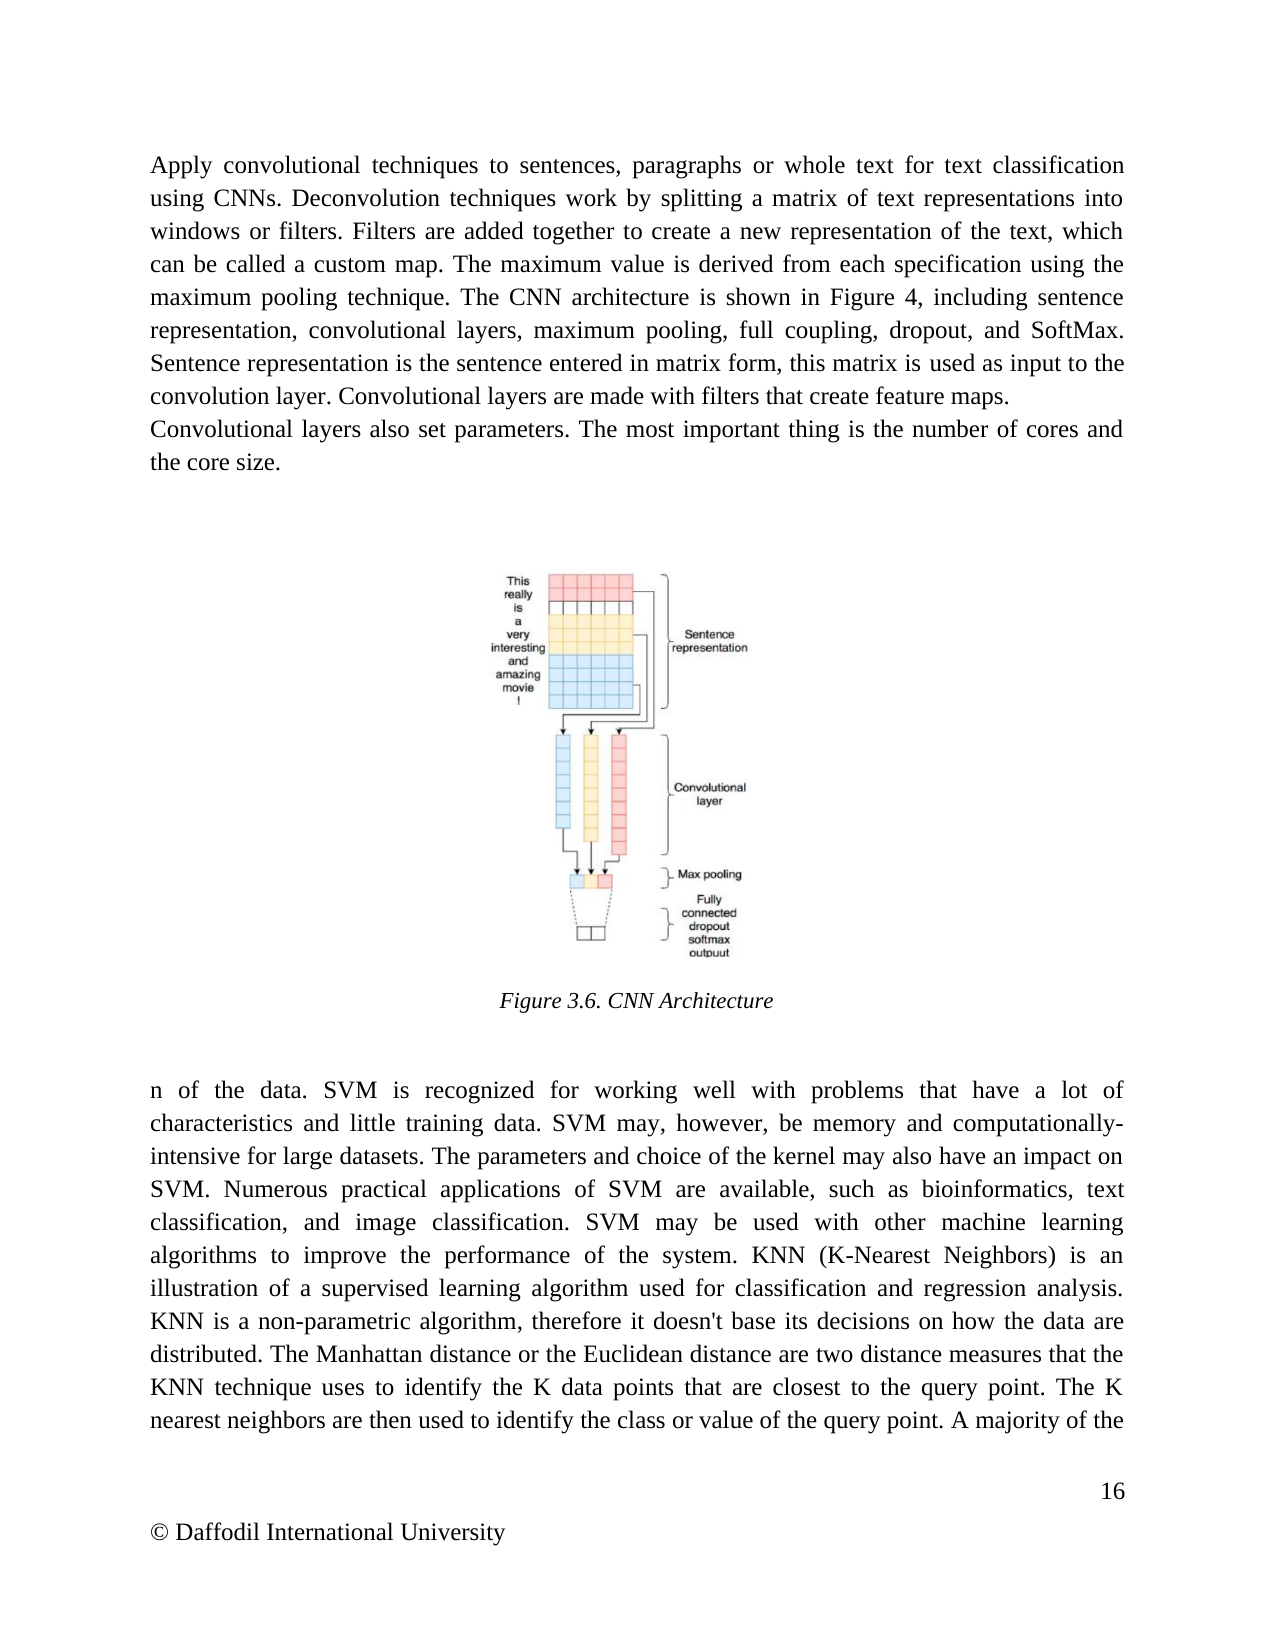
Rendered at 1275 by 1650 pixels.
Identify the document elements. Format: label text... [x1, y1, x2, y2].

text Convolutional layers also set parameters. The most important thing is the number of cores and the core size. [150, 414, 1125, 476]
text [150, 150, 1125, 410]
picture [451, 558, 824, 967]
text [150, 1075, 1125, 1434]
